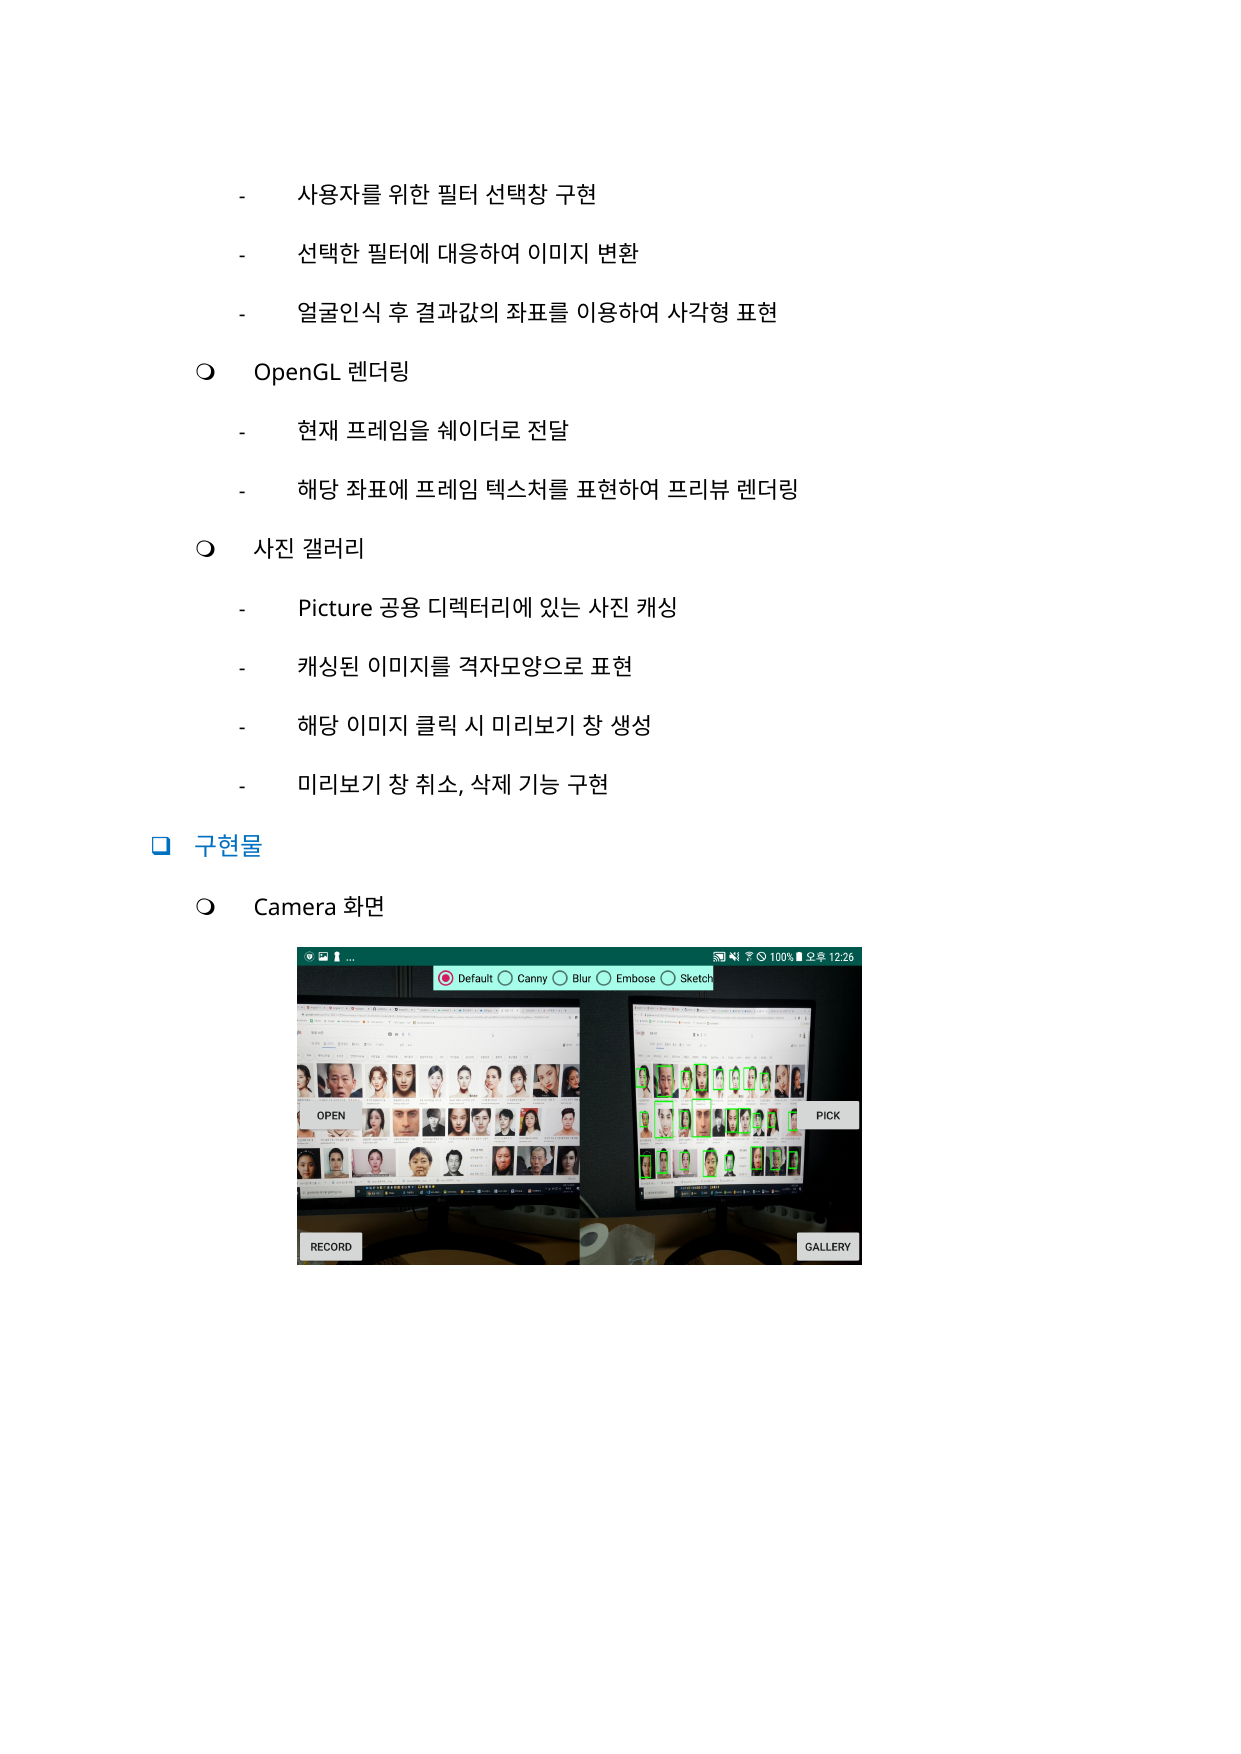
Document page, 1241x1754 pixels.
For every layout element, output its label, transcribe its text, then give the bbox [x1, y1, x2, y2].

list 캐싱된 이미지를 격자모양으로 표현 [239, 649, 1090, 682]
list 해당 이미지 클릭 시 미리보기 창 생성 [239, 708, 1090, 741]
list 구현물 [150, 826, 1090, 863]
list 얼굴인식 후 결과값의 좌표를 이용하여 사각형 표현 [239, 295, 1090, 328]
list Camera 화면 [194, 889, 1090, 922]
list 선택한 필터에 대응하여 이미지 변환 [239, 236, 1090, 269]
list 해당 좌표에 프레임 텍스처를 표현하여 프리뷰 렌더링 [239, 472, 1090, 505]
list 미리보기 창 취소, 삭제 기능 구현 [239, 767, 1090, 801]
list 현재 프레임을 쉐이더로 전달 [239, 413, 1090, 446]
list 사용자를 위한 필터 선택창 구현 [239, 177, 1090, 210]
list Picture 공용 디렉터리에 있는 사진 캐싱 [239, 590, 1090, 623]
picture [297, 947, 862, 1265]
list 사진 갤러리 [194, 531, 1090, 564]
list OpenGL 렌더링 [194, 354, 1090, 387]
